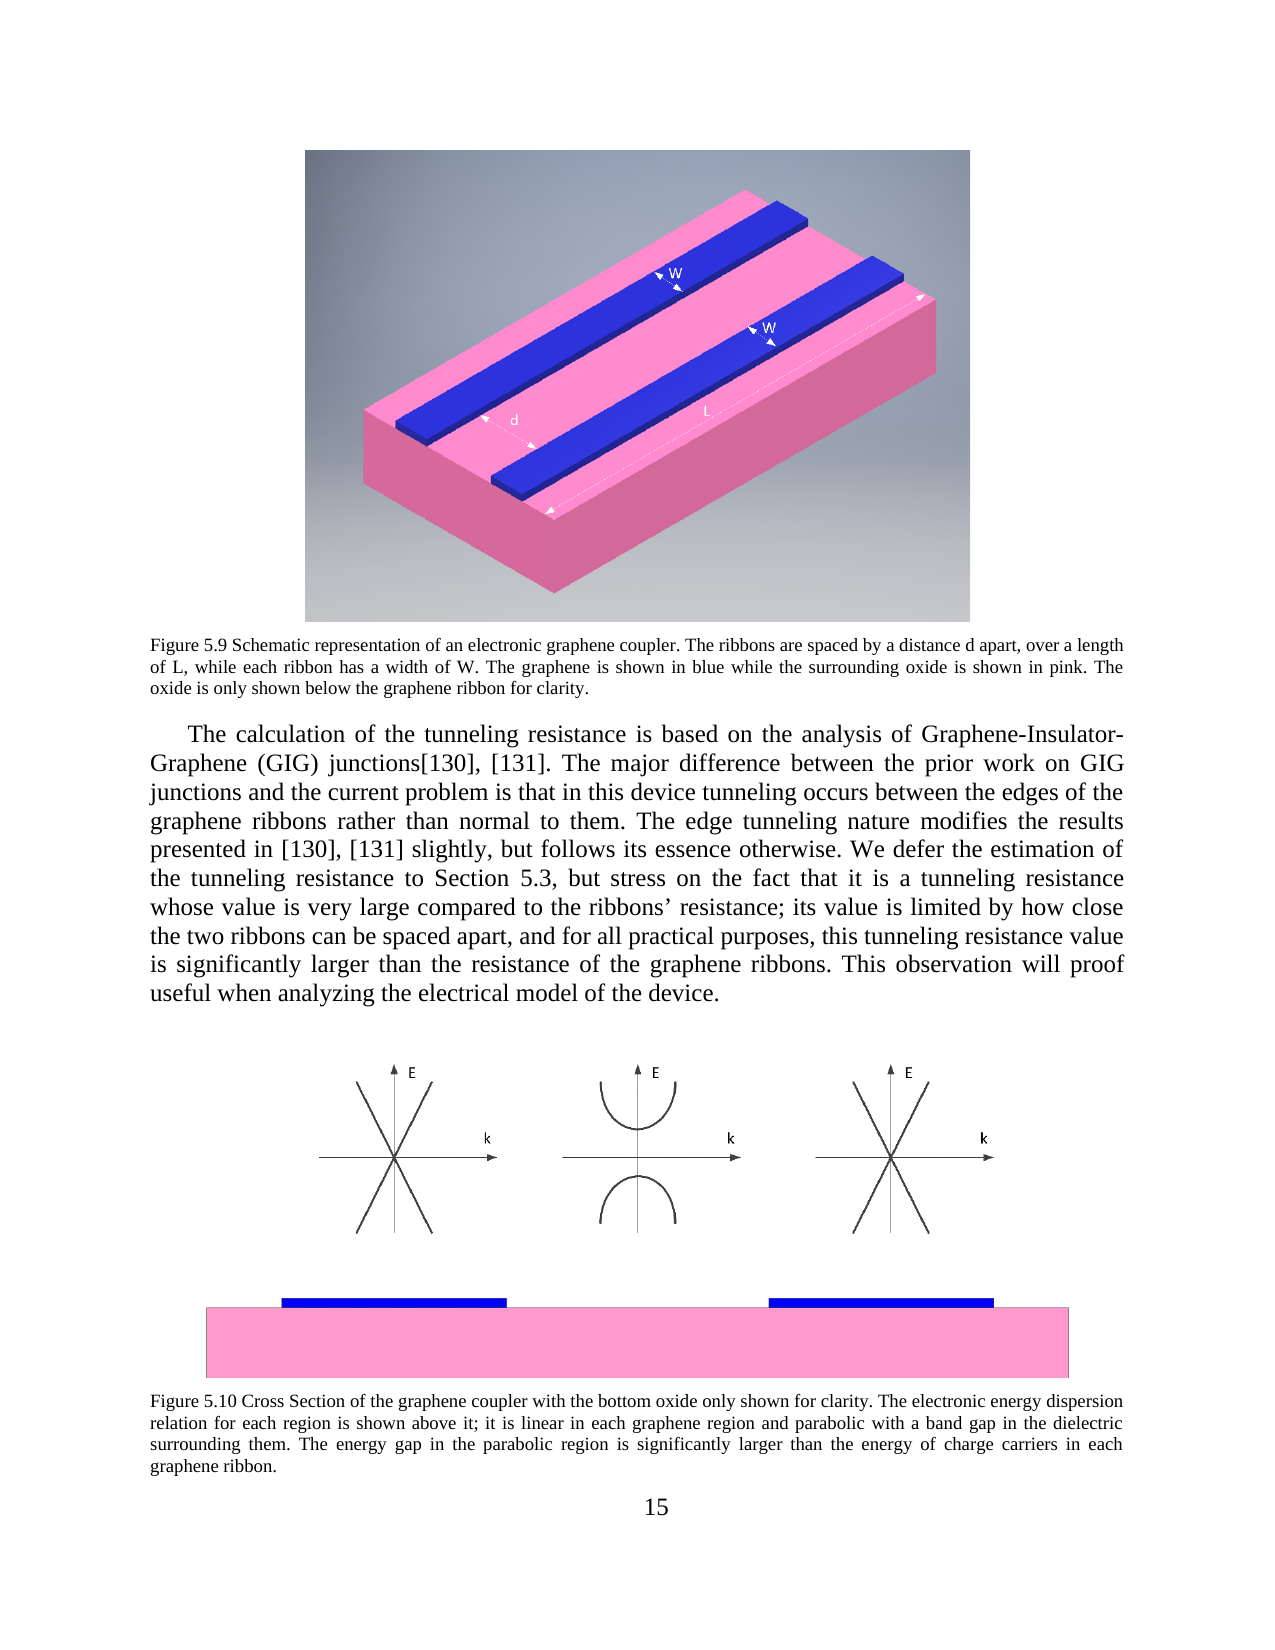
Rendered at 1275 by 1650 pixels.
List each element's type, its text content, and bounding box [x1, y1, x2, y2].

picture [305, 150, 971, 622]
picture [206, 1060, 1069, 1378]
text The calculation of the tunneling resistance is based on the analysis of Graphene-Insulator-Graphene (GIG) junctions[130], [131]. The major difference between the prior work on GIG junctions and the current problem is that in this device tunneling occurs between the edges of the graphene ribbons rather than normal to them. The edge tunneling nature modifies the results presented in [130], [131] slightly, but follows its essence otherwise. We defer the estimation of the tunneling resistance to Section ‎5.3, but stress on the fact that it is a tunneling resistance whose value is very large compared to the ribbons’ resistance; its value is limited by how close the two ribbons can be spaced apart, and for all practical purposes, this tunneling resistance value is significantly larger than the resistance of the graphene ribbons. This observation will proof useful when analyzing the electrical model of the device. [150, 719, 1125, 1007]
